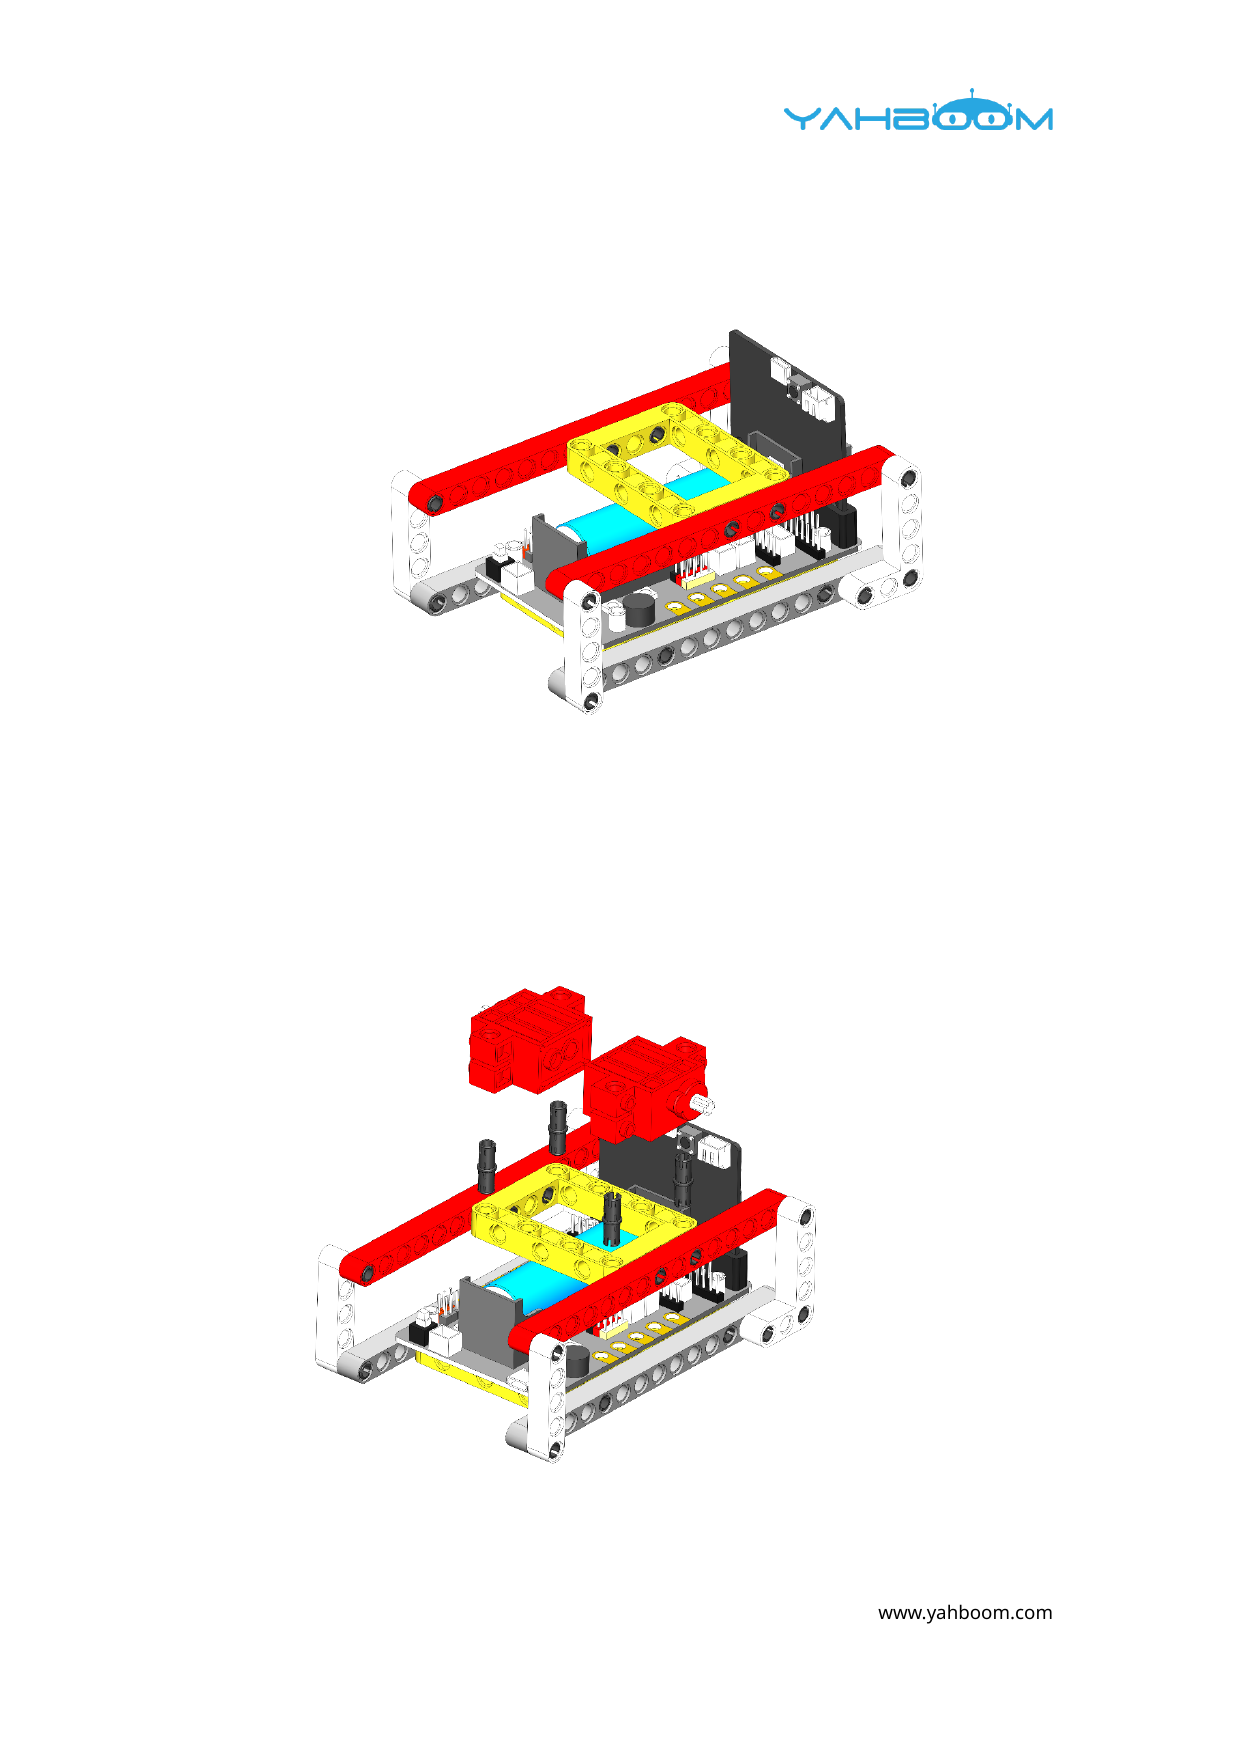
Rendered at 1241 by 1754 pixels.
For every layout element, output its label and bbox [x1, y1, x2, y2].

picture [187, 842, 1053, 1511]
picture [187, 159, 1053, 829]
picture [784, 88, 1053, 130]
